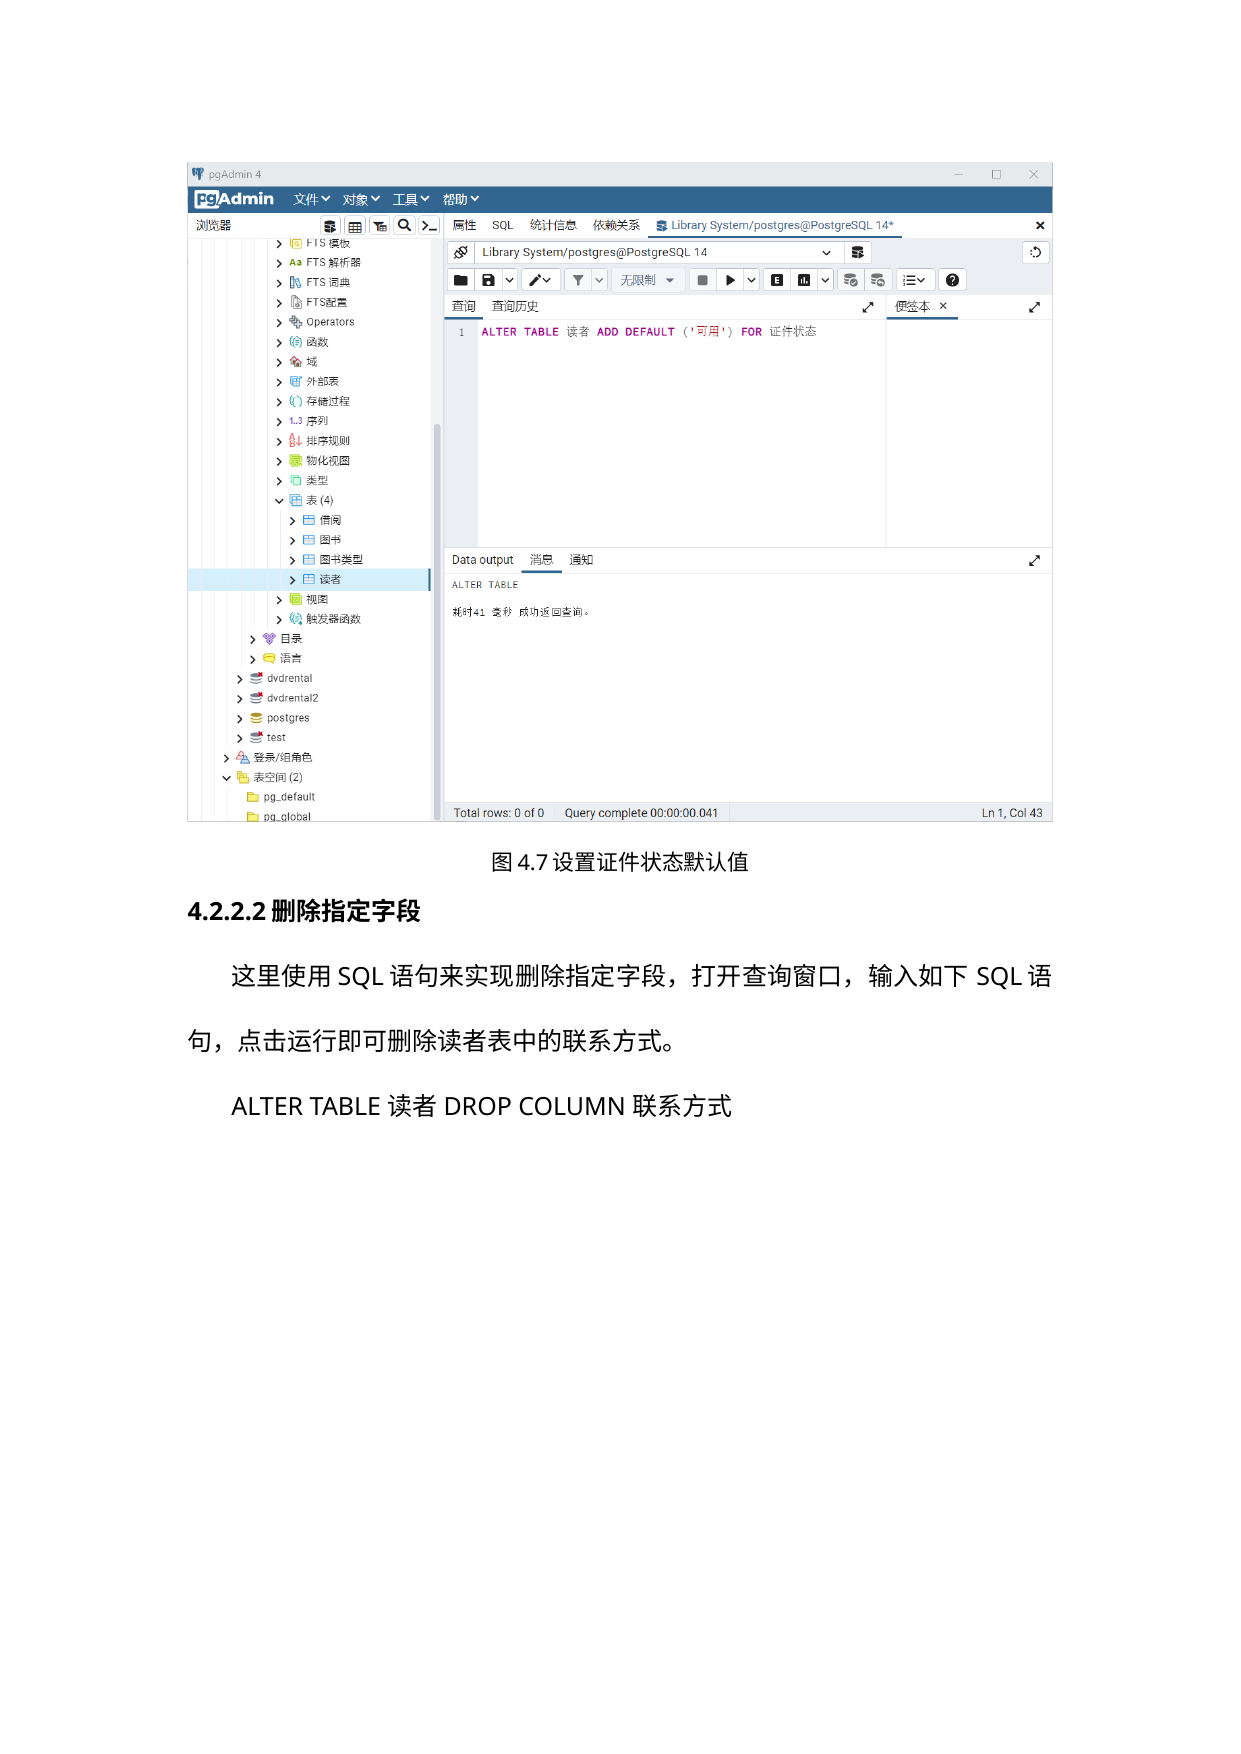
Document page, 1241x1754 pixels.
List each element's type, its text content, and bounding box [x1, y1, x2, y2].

text 这里使用SQL语句来实现删除指定字段，打开查询窗口，输入如下SQL语句，点击运行即可删除读者表中的联系方式。 [187, 942, 1053, 1072]
text 4.2.2.2删除指定字段 [187, 877, 1053, 942]
text ALTER TABLE 读者 DROP COLUMN 联系方式 [187, 1072, 1053, 1137]
picture [187, 162, 1053, 822]
text 图4.7设置证件状态默认值 [187, 844, 1053, 877]
